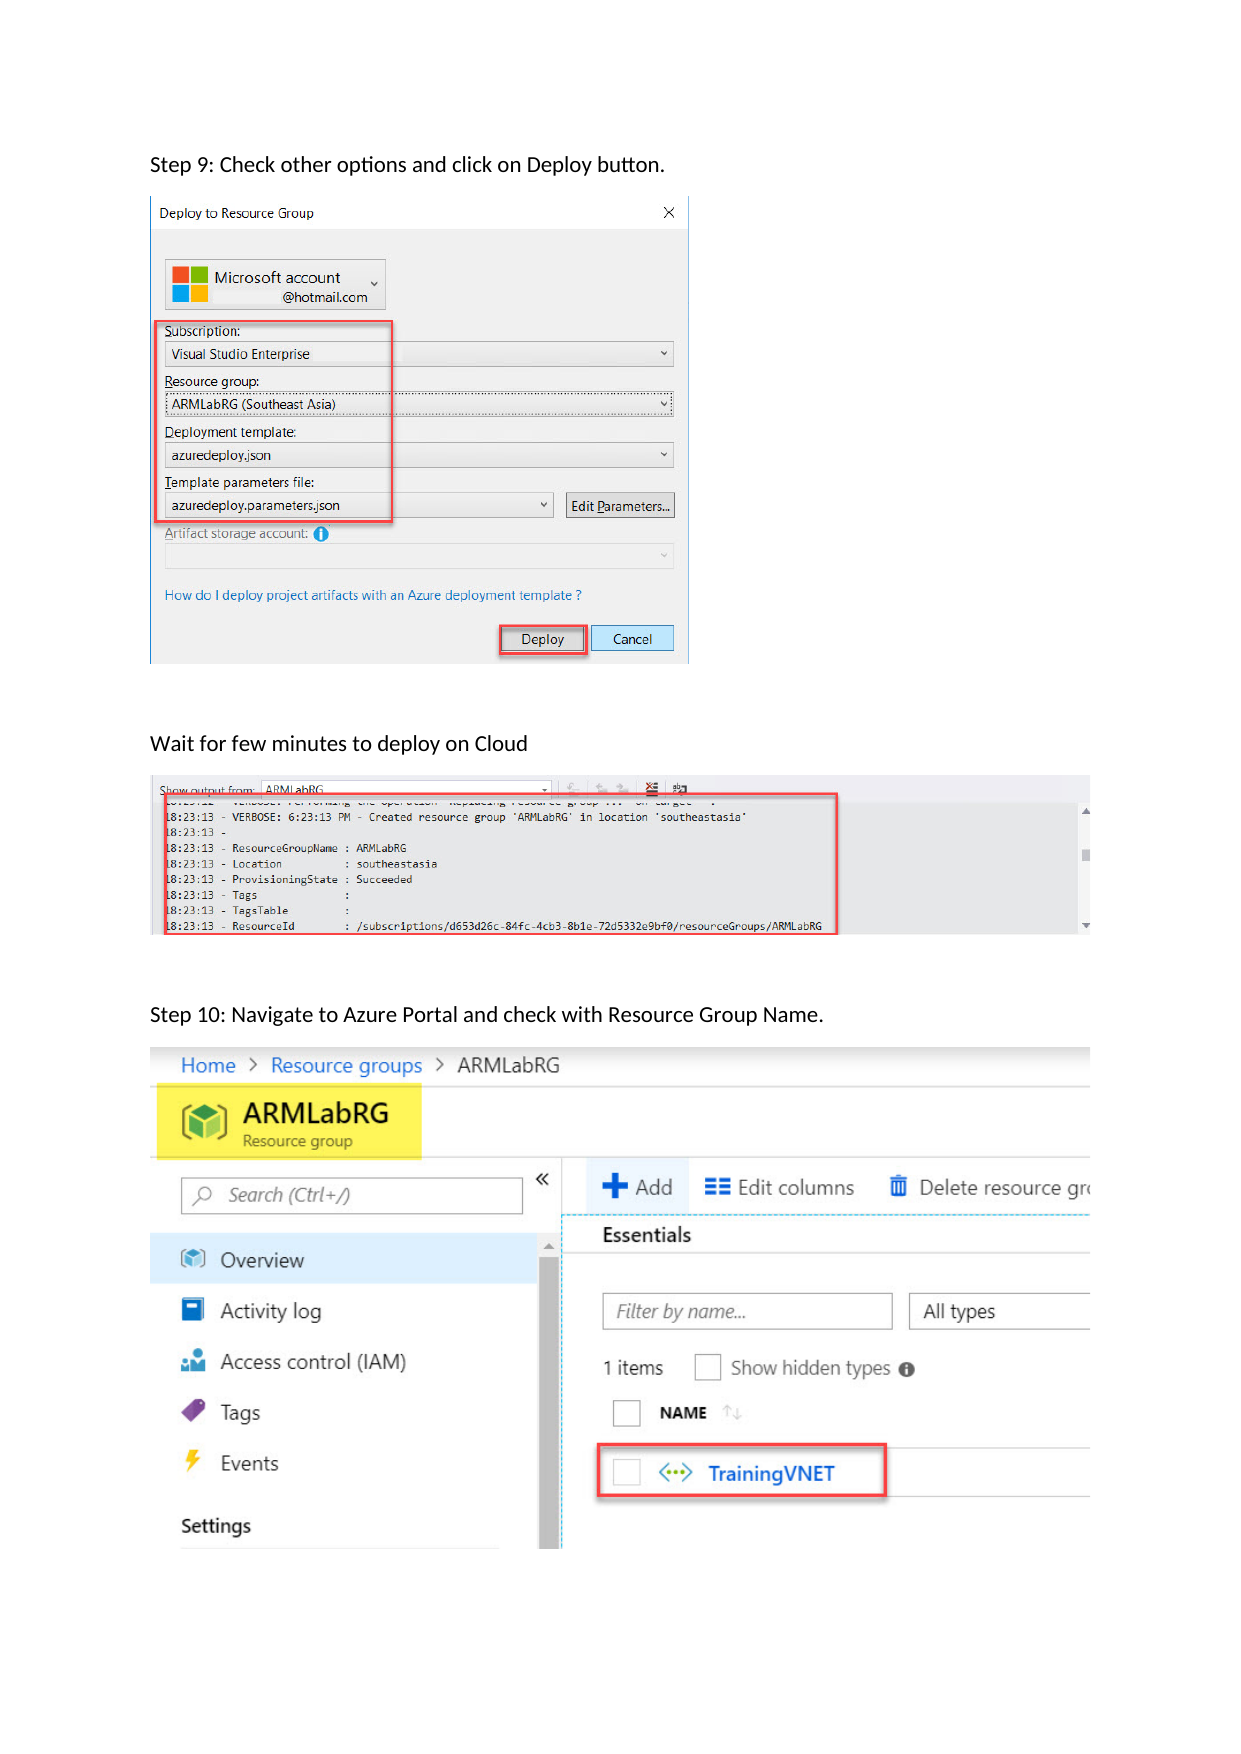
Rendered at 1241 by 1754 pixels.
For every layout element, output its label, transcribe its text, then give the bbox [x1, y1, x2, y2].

text Wait for few minutes to deploy on Cloud [150, 729, 1090, 757]
picture [150, 1047, 1091, 1549]
picture [150, 196, 689, 664]
picture [150, 775, 1091, 935]
text Step 10: Navigate to Azure Portal and check with Resource Group Name. [150, 1000, 1090, 1028]
text Step 9: Check other options and click on Deploy button. [150, 150, 1090, 178]
